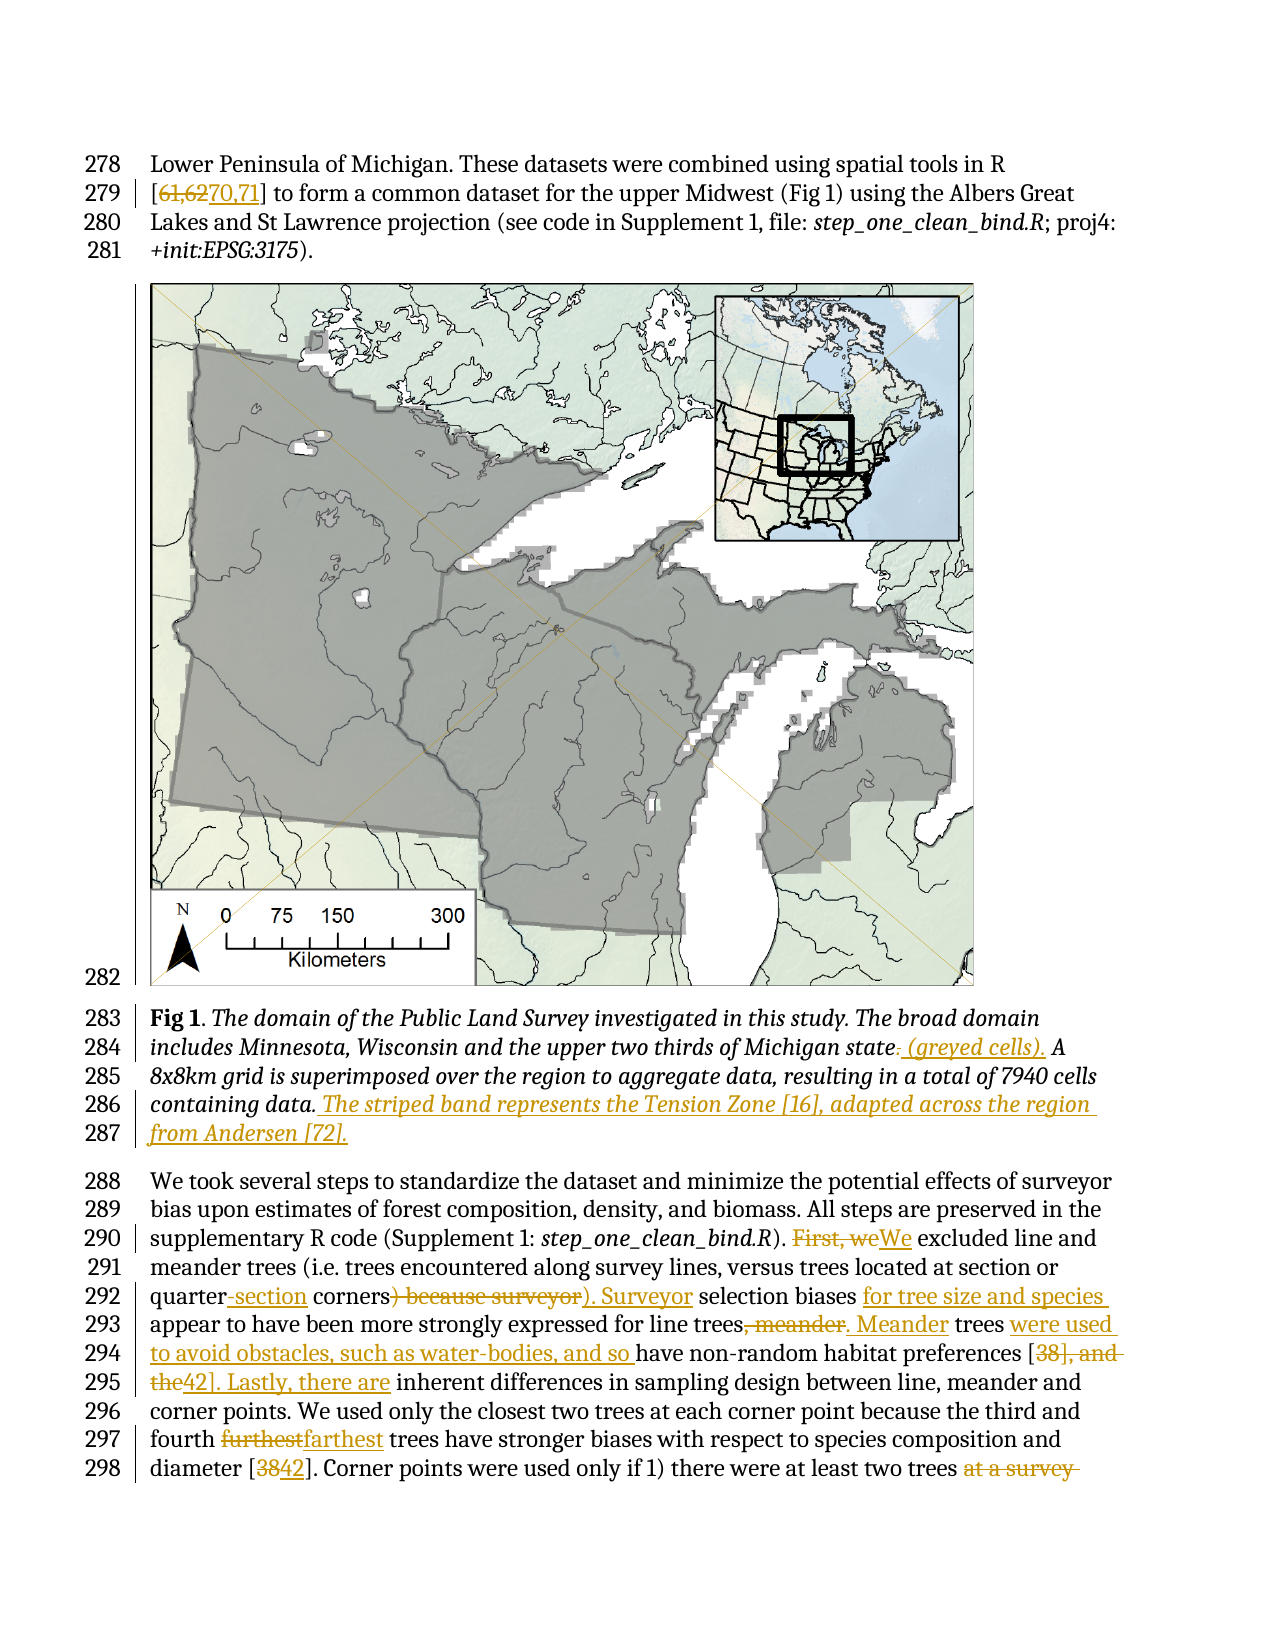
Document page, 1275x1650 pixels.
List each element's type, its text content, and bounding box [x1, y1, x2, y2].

text Fig 1. The domain of the Public Land Survey investigated in this study. The broad domain includes Minnesota, Wisconsin and the upper two thirds of Michigan state A 8x8km grid is superimposed over the region to aggregate data, resulting in a total of 7940 cells containing data. [150, 1004, 1125, 1148]
picture [151, 283, 972, 633]
picture [150, 285, 560, 984]
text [150, 150, 1125, 265]
picture [563, 285, 974, 984]
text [150, 1167, 1125, 1483]
picture [151, 636, 972, 986]
